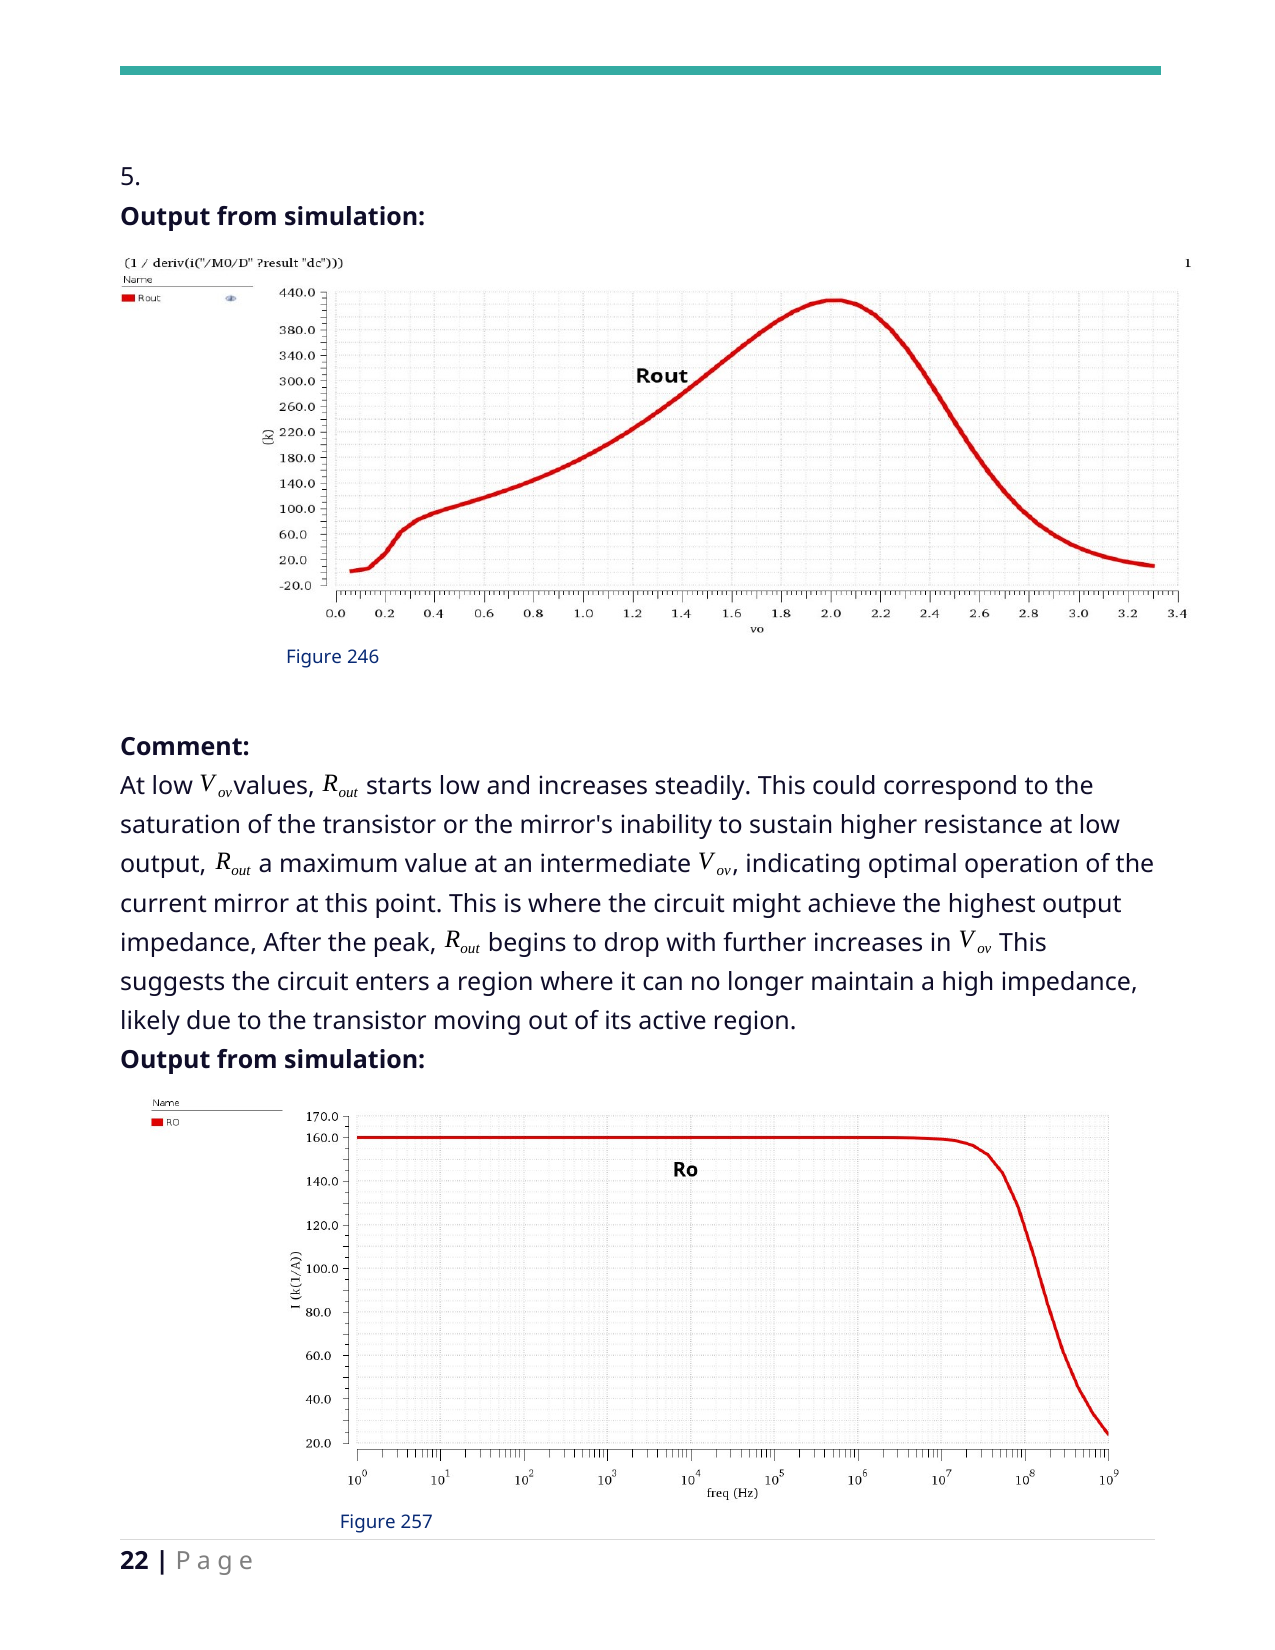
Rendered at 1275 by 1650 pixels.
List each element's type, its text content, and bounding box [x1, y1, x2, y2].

picture [150, 1096, 1125, 1503]
picture [120, 253, 1197, 638]
text Output from simulation: [120, 198, 1155, 232]
text Output from simulation: [120, 1042, 1155, 1076]
text At low values, ​ starts low and increases steadily. This could correspond to the saturation of the transistor or the mirror's inability to sustain higher resistance at low output, a maximum value at an intermediate , indicating optimal operation of the current mirror at this point. This is where the circuit might achieve the highest output impedance, After the peak, begins to drop with further increases in This suggests the circuit enters a region where it can no longer maintain a high impedance, likely due to the transistor moving out of its active region. [120, 768, 1155, 1037]
text 5. [120, 159, 1155, 193]
text Comment: [120, 729, 1155, 763]
